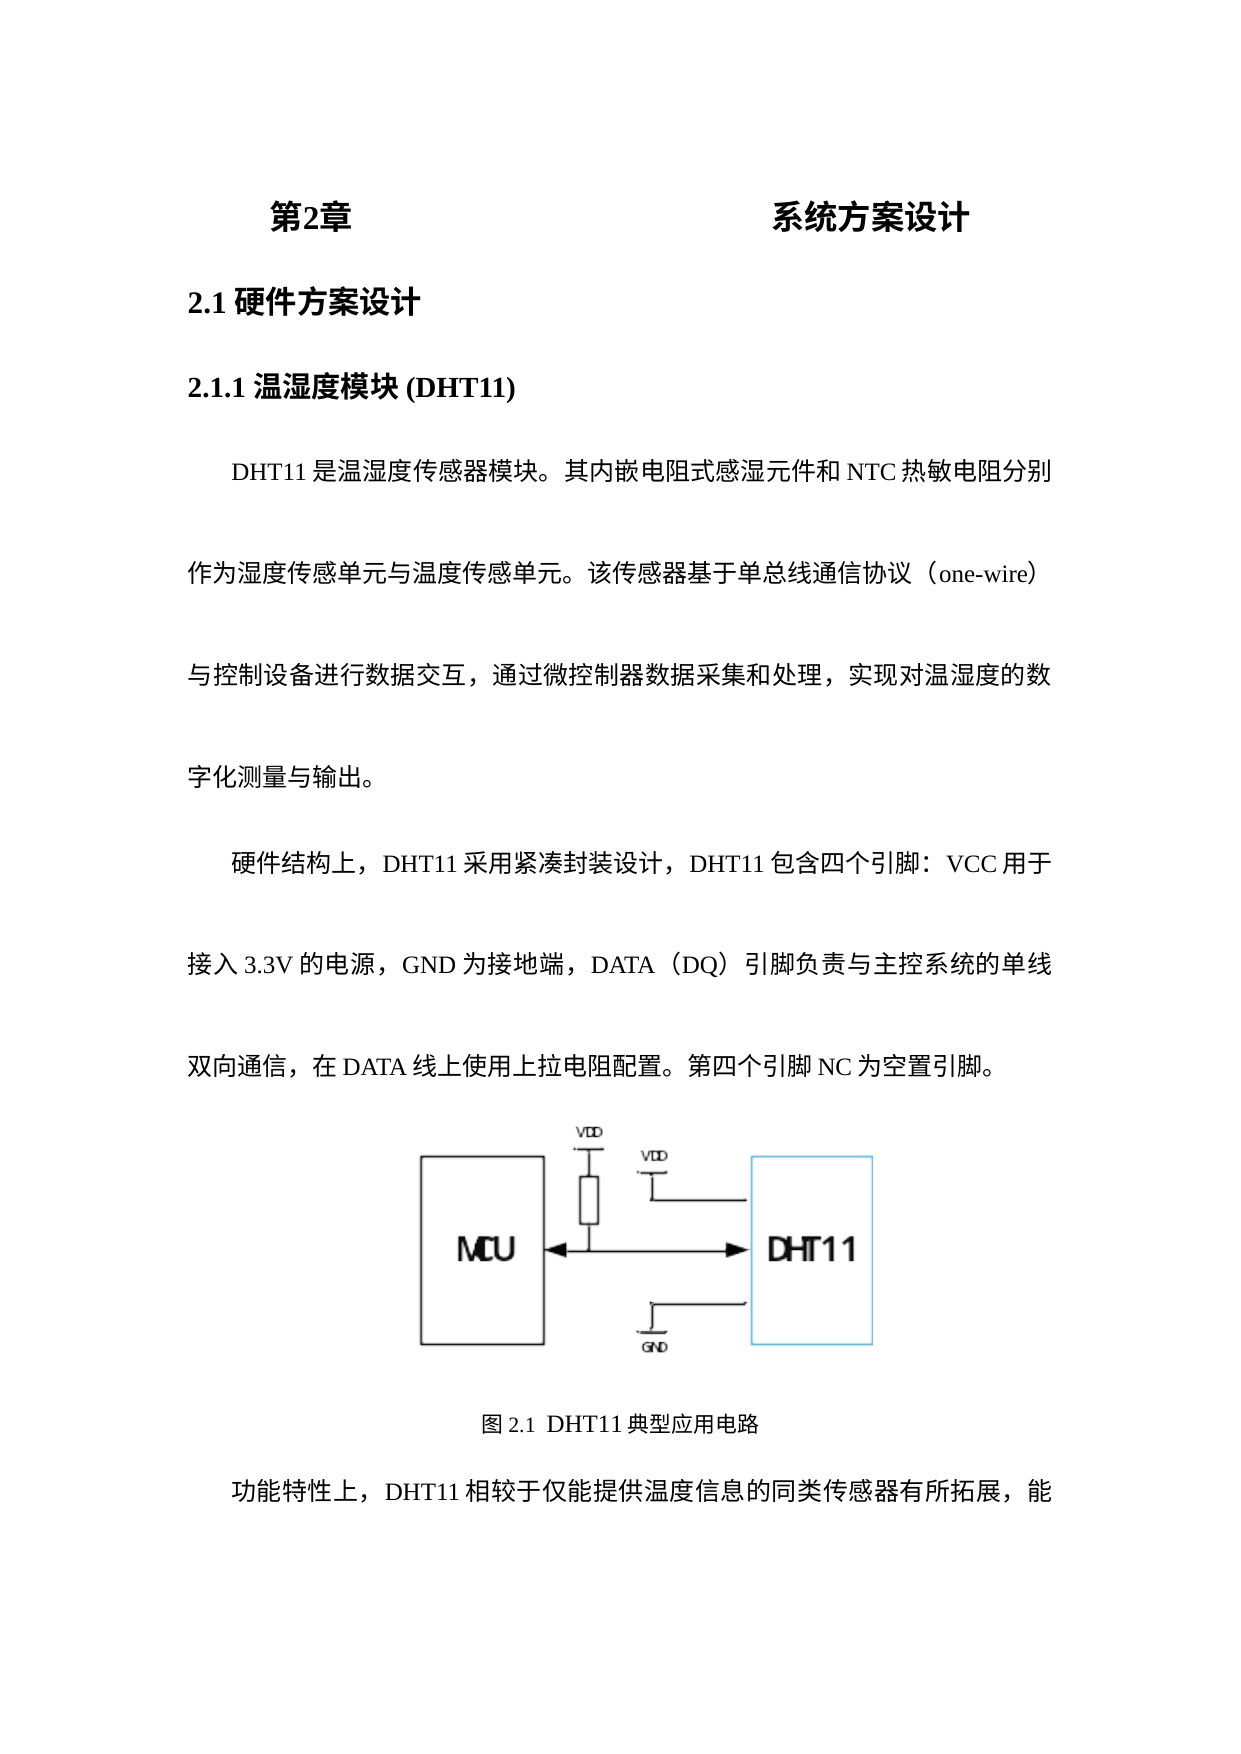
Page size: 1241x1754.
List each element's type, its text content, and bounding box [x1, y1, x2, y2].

text 图 2.1 DHT11典型应用电路 [187, 1406, 1053, 1439]
text 硬件结构上，DHT11采用紧凑封装设计，DHT11包含四个引脚：VCC用于接入3.3V的电源，GND为接地端，DATA（DQ）引脚负责与主控系统的单线双向通信，在DATA线上使用上拉电阻配置。第四个引脚NC为空置引脚。 [187, 827, 1053, 1099]
list 系统方案设计 [187, 181, 1053, 249]
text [187, 1455, 1053, 1523]
text 2.1 硬件方案设计 [187, 266, 1053, 334]
text 2.1.1 温湿度模块 (DHT11) [187, 351, 1053, 418]
text DHT11是温湿度传感器模块。其内嵌电阻式感湿元件和NTC热敏电阻分别作为湿度传感单元与温度传感单元。该传感器基于单总线通信协议（one-wire）与控制设备进行数据交互，通过微控制器数据采集和处理，实现对温湿度的数字化测量与输出。 [187, 436, 1053, 809]
